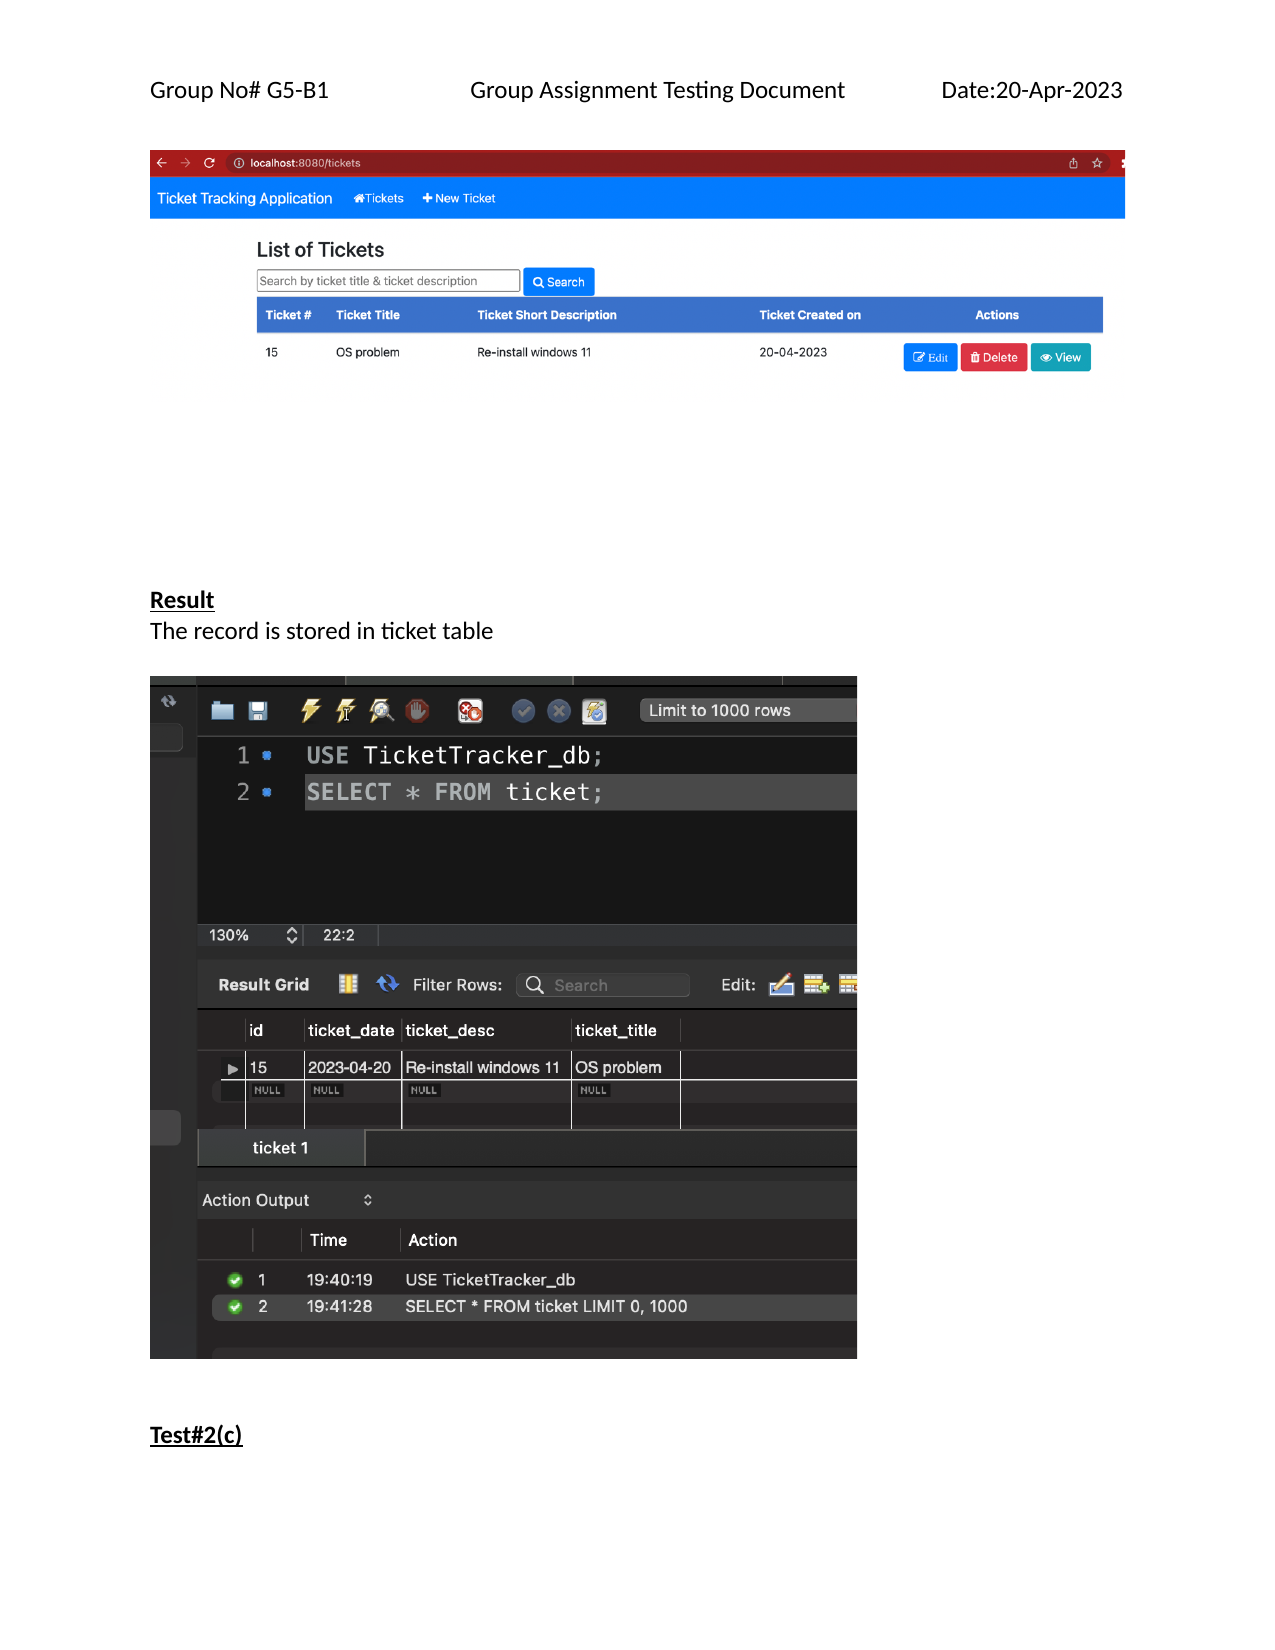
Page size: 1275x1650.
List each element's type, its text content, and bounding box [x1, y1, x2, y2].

text Test#2(c) [150, 1419, 1125, 1450]
text Result [150, 585, 1125, 615]
picture [150, 676, 858, 1359]
text The record is stored in ticket table [150, 615, 1125, 646]
picture [150, 150, 1125, 402]
